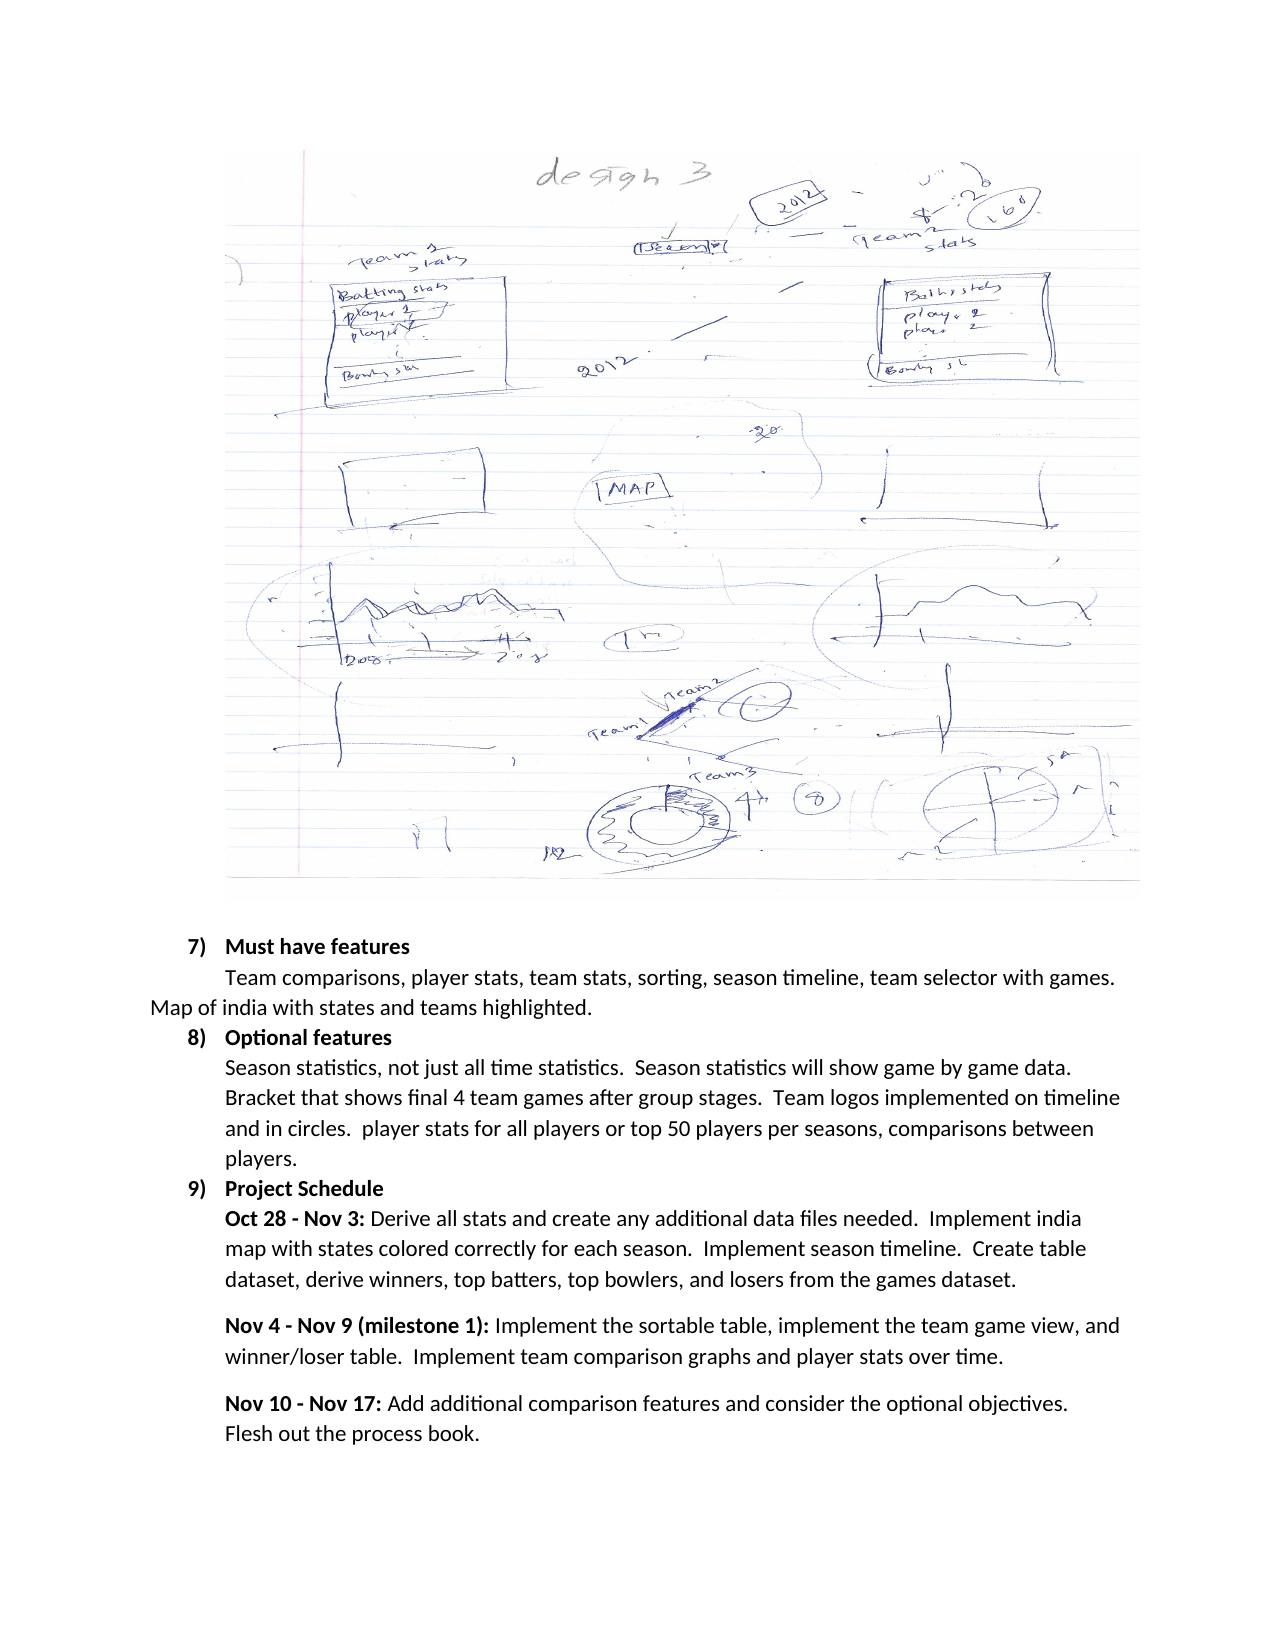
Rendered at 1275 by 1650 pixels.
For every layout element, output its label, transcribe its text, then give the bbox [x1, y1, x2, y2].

text Team comparisons, player stats, team stats, sorting, season timeline, team selector with games. Map of india with states and teams highlighted. [150, 963, 1125, 1021]
text Nov 4 - Nov 9 (milestone 1): Implement the sortable table, implement the team game view, and winner/loser table. Implement team comparison graphs and player stats over time. [225, 1312, 1125, 1370]
list Optional features [187, 1023, 1125, 1051]
text Nov 10 - Nov 17: Add additional comparison features and consider the optional objectives. Flesh out the process book. [225, 1389, 1125, 1447]
text Season statistics, not just all time statistics. Season statistics will show game by game data. [225, 1053, 1125, 1081]
list Must have features [187, 932, 1125, 960]
text Bracket that shows final 4 team games after group stages. Team logos implemented on timeline and in circles. player stats for all players or top 50 players per seasons, comparisons between players. [225, 1083, 1125, 1172]
list Project Schedule [187, 1174, 1125, 1202]
text Oct 28 - Nov 3: Derive all stats and create any additional data files needed. Implement india map with states colored correctly for each season. Implement season timeline. Create table dataset, derive winners, top batters, top bowlers, and losers from the games dataset. [225, 1204, 1125, 1293]
